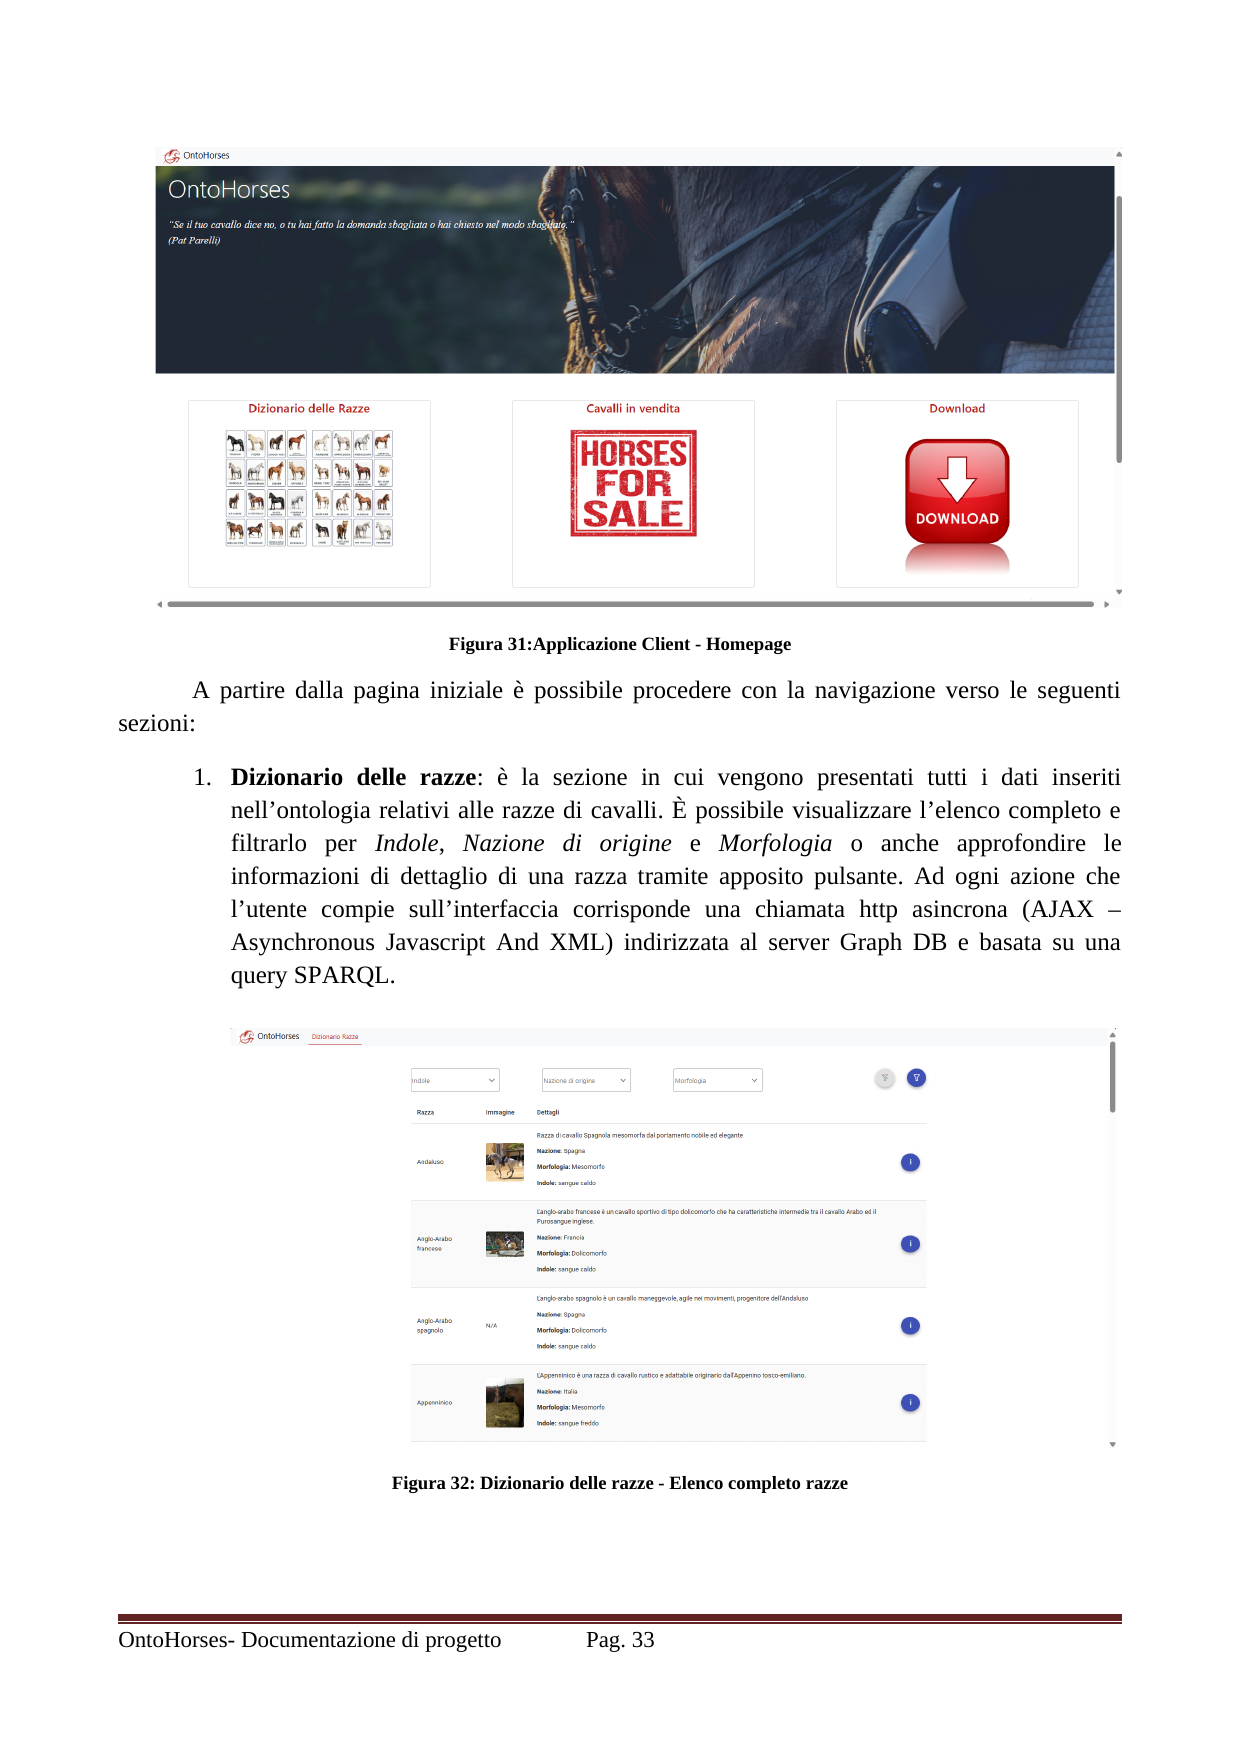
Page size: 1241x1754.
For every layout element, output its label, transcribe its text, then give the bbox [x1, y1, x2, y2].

list Dizionario delle razze: è la sezione in cui vengono presentati tutti i dati inseriti nell’ontologia relativi alle razze di cavalli. È possibile visualizzare l’elenco completo e filtrarlo per Indole, Nazione di origine e Morfologia o anche approfondire le informazioni di dettaglio di una razza tramite apposito pulsante. Ad ogni azione che l’utente compie sull’interfaccia corrisponde una chiamata http asincrona (AJAX – Asynchronous Javascript And XML) indirizzata al server Graph DB e basata su una query SPARQL. [193, 762, 1122, 989]
text A partire dalla pagina iniziale è possibile procedere con la navigazione verso le seguenti sezioni: [118, 675, 1122, 737]
picture [155, 147, 1122, 608]
picture [230, 1028, 1116, 1448]
text Figura 31:Applicazione Client - Homepage [118, 633, 1122, 654]
text Figura 32: Dizionario delle razze - Elenco completo razze [118, 1472, 1122, 1494]
